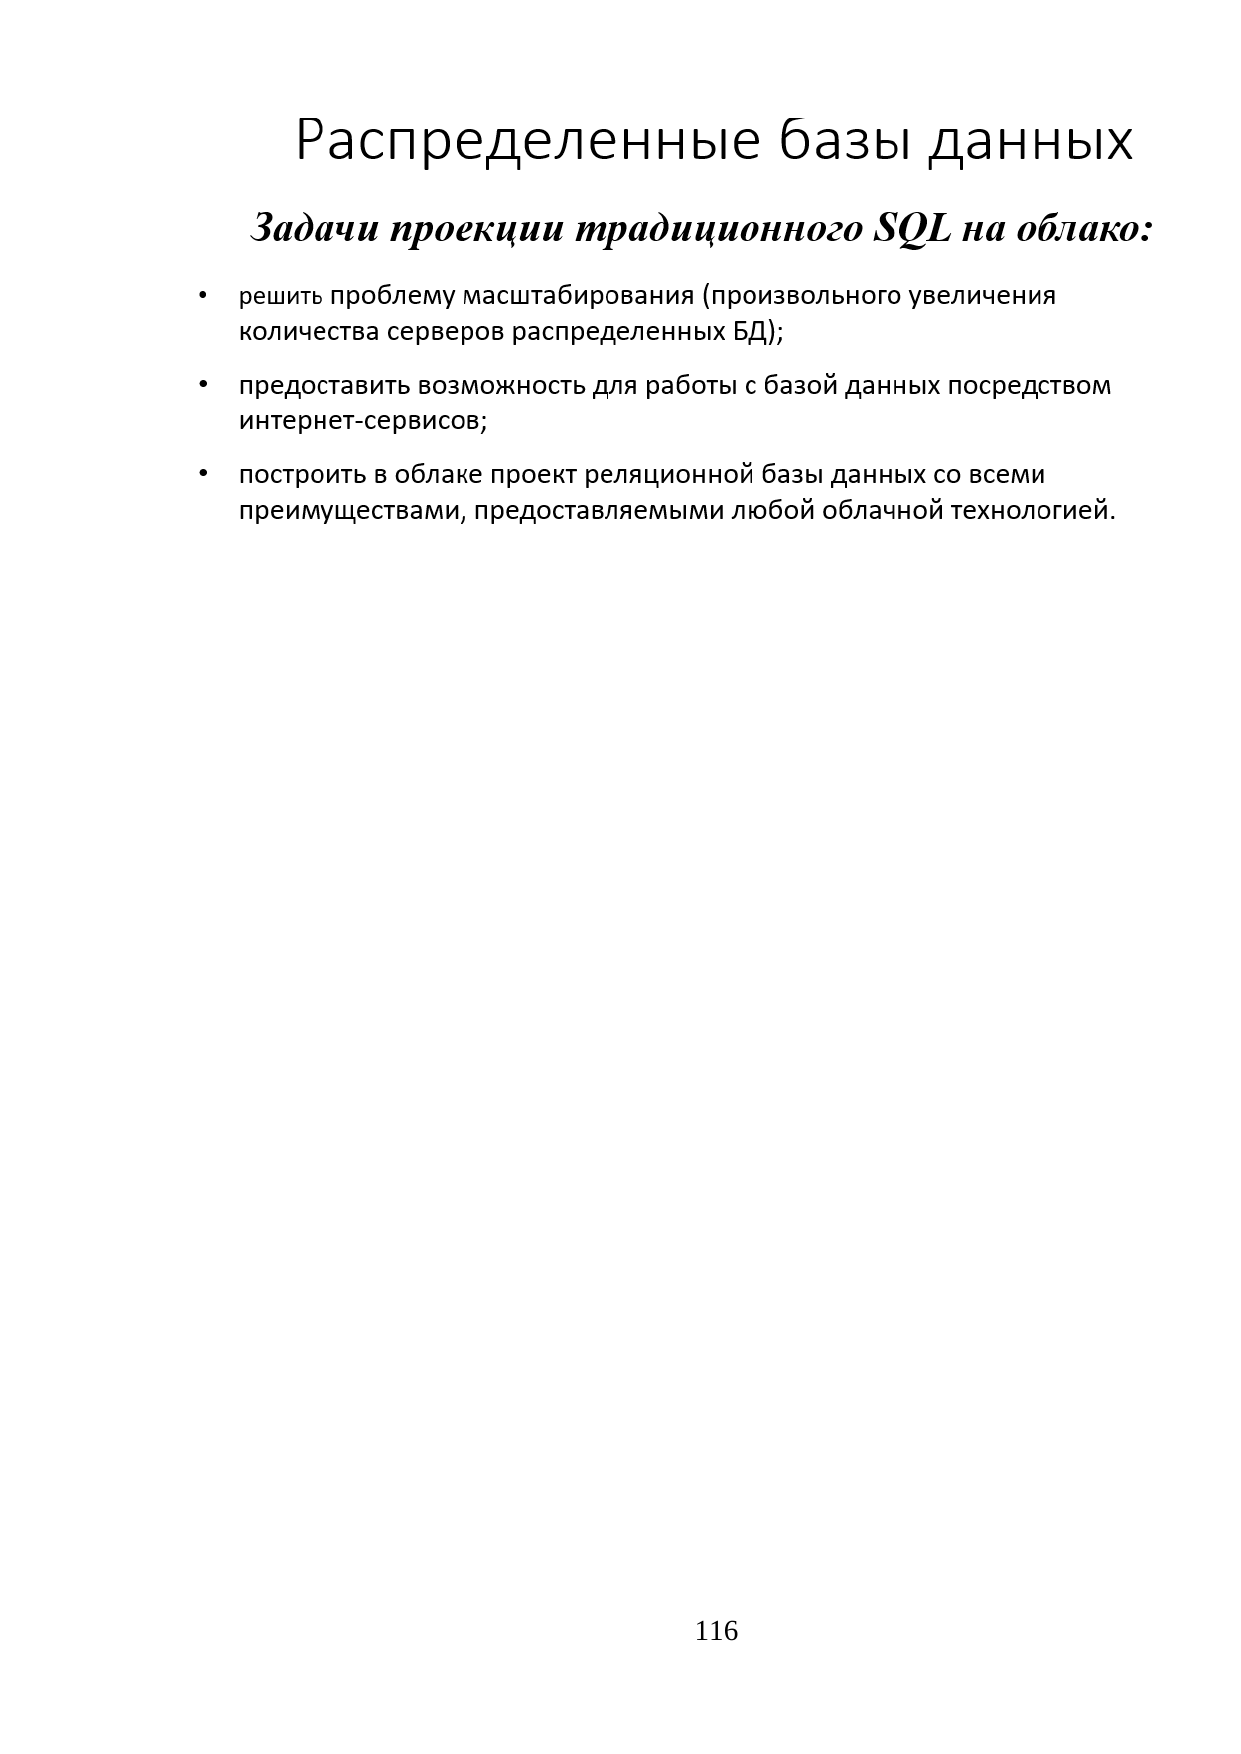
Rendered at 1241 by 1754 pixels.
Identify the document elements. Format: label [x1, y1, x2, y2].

picture [177, 118, 1182, 557]
